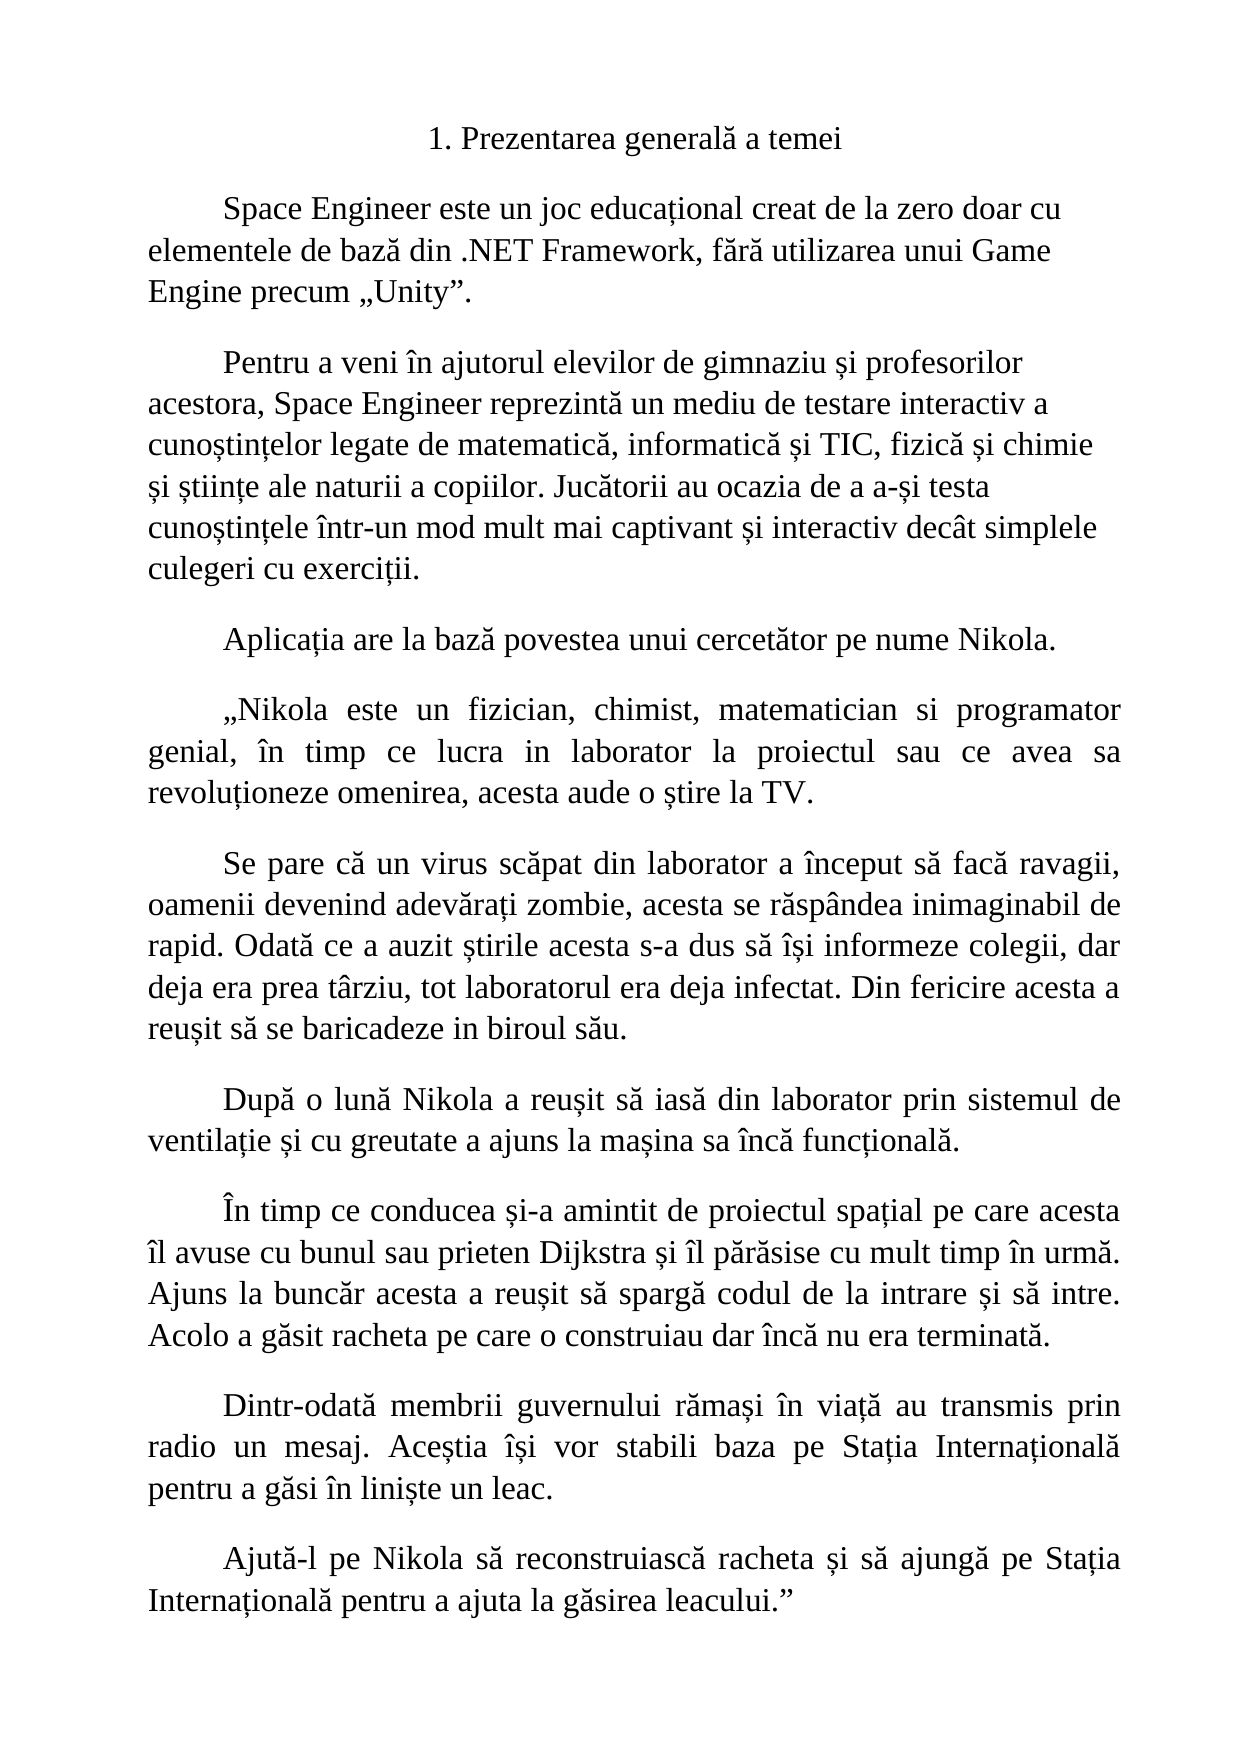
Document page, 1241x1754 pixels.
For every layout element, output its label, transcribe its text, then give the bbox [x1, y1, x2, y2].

text După o lună Nikola a reușit să iasă din laborator prin sistemul de ventilație și cu greutate a ajuns la mașina sa încă funcțională. [148, 1079, 1122, 1158]
text Space Engineer este un joc educațional creat de la zero doar cu elementele de bază din .NET Framework, fără utilizarea unui Game Engine precum „Unity”. [148, 189, 1122, 310]
text Ajută-l pe Nikola să reconstruiască racheta și să ajungă pe Stația Internațională pentru a ajuta la găsirea leacului.” [148, 1538, 1122, 1618]
text Aplicația are la bază povestea unui cercetător pe nume Nikola. [148, 619, 1122, 657]
text Pentru a veni în ajutorul elevilor de gimnaziu și profesorilor acestora, Space Engineer reprezintă un mediu de testare interactiv a cunoștințelor legate de matematică, informatică și TIC, fizică și chimie și științe ale naturii a copiilor. Jucătorii au ocazia de a a-și testa cunoștințele într-un mod mult mai captivant și interactiv decât simplele culegeri cu exerciții. [148, 342, 1122, 587]
text „Nikola este un fizician, chimist, matematician si programator genial, în timp ce lucra in laborator la proiectul sau ce avea sa revoluționeze omenirea, acesta aude o știre la TV. [148, 690, 1122, 811]
text Dintr-odată membrii guvernului rămași în viață au transmis prin radio un mesaj. Aceștia își vor stabili baza pe Stația Internațională pentru a găsi în liniște un leac. [148, 1385, 1122, 1506]
text În timp ce conducea și-a amintit de proiectul spațial pe care acesta îl avuse cu bunul sau prieten Dijkstra și îl părăsise cu mult timp în urmă. Ajuns la buncăr acesta a reușit să spargă codul de la intrare și să intre. Acolo a găsit racheta pe care o construiau dar încă nu era terminată. [148, 1191, 1122, 1353]
text Se pare că un virus scăpat din laborator a început să facă ravagii, oamenii devenind adevărați zombie, acesta se răspândea inimaginabil de rapid. Odată ce a auzit știrile acesta s-a dus să își informeze colegii, dar deja era prea târziu, tot laboratorul era deja infectat. Din fericire acesta a reușit să se baricadeze in biroul său. [148, 843, 1122, 1047]
text 1. Prezentarea generală a temei [148, 118, 1122, 156]
